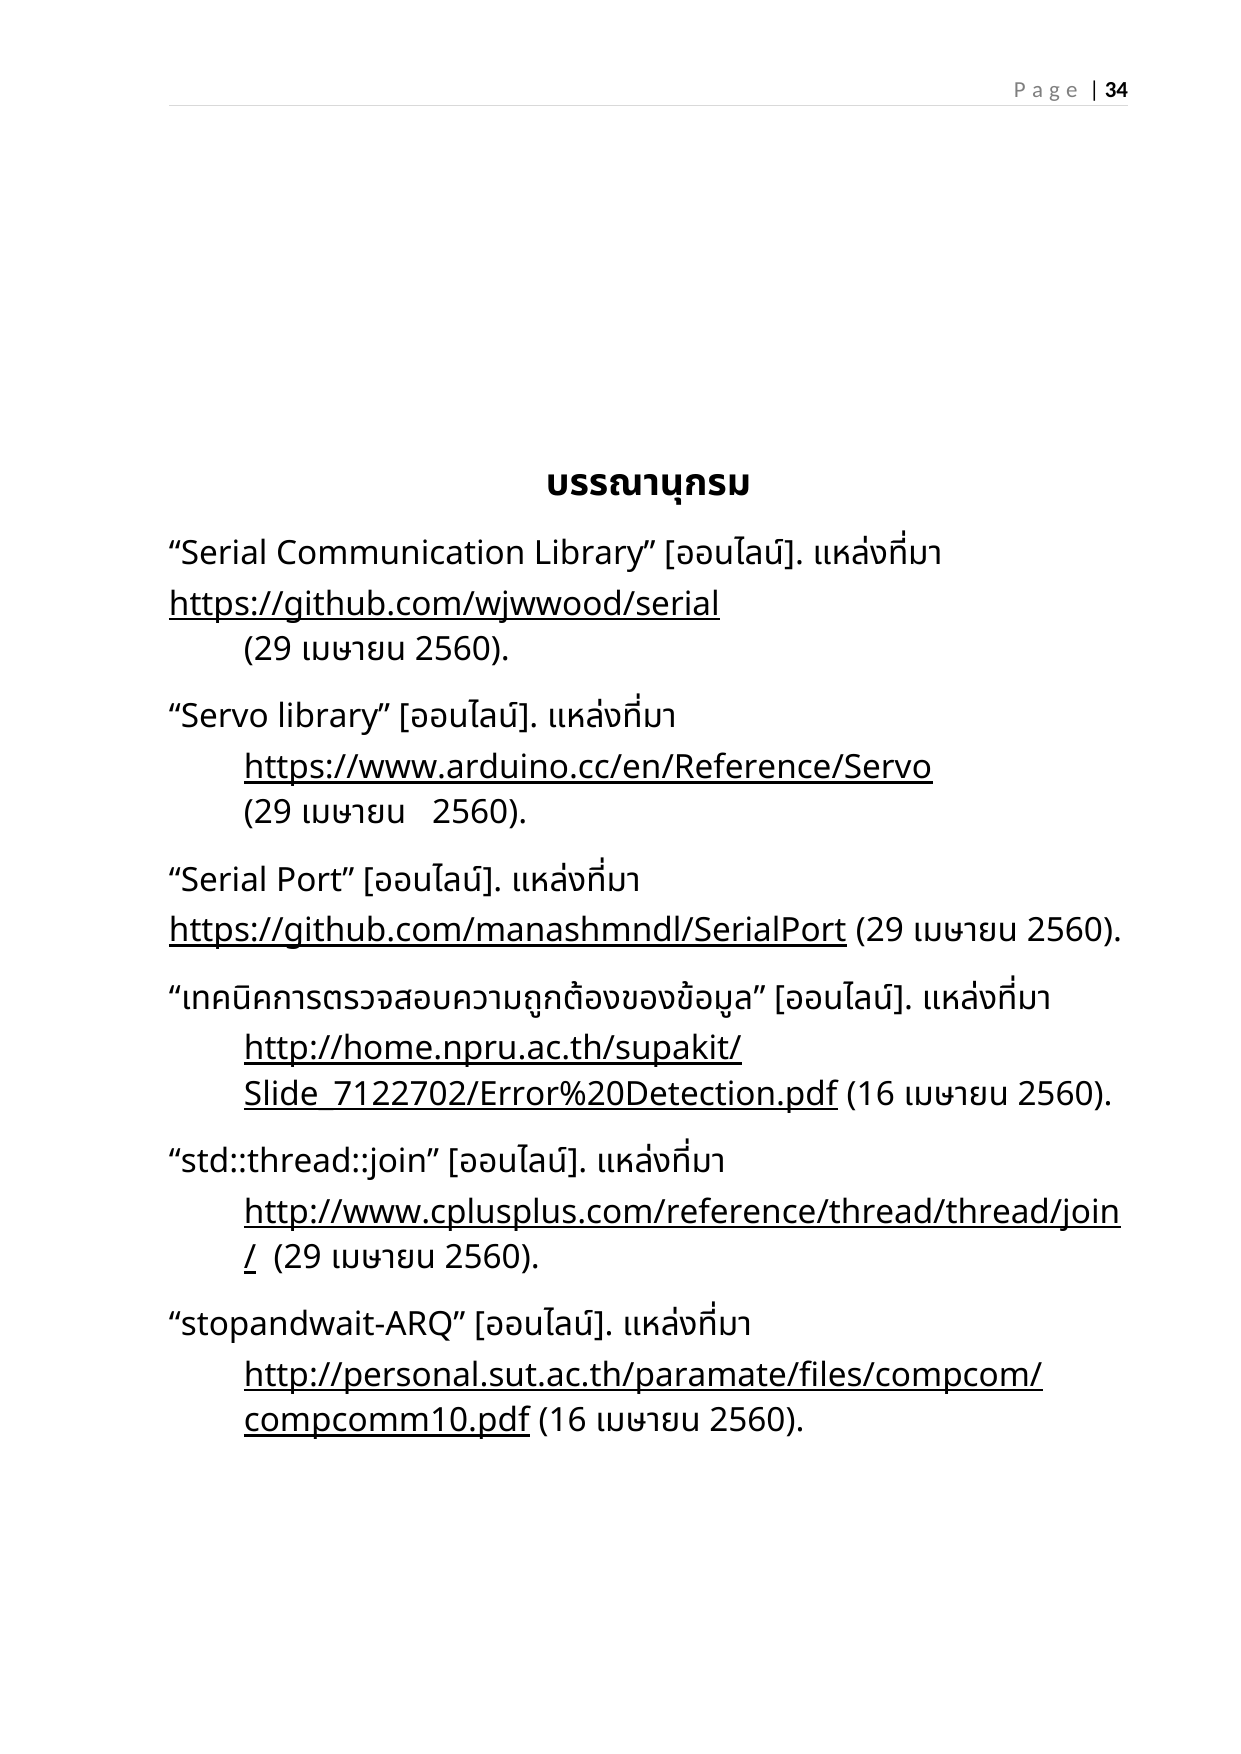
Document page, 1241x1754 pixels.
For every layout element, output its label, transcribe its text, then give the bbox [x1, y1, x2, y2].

text “Serial Port” [ออนไลน์]. แหล่งที่มา https://github.com/manashmndl/SerialPort (29 เมษายน 2560). [169, 856, 1128, 957]
text “Servo library” [ออนไลน์]. แหล่งที่มา https://www.arduino.cc/en/Reference/Servo (29 เมษายน 2560). [169, 692, 1128, 839]
text บรรณานุกรม [169, 456, 1128, 512]
text “Serial Communication Library” [ออนไลน์]. แหล่งที่มา https://github.com/wjwwood/serial (29 เมษายน 2560). [169, 529, 1128, 676]
text “stopandwait-ARQ” [ออนไลน์]. แหล่งที่มา http://personal.sut.ac.th/paramate/files/compcom/ compcomm10.pdf (16 เมษายน 2560). [169, 1300, 1128, 1447]
text “เทคนิคการตรวจสอบความถูกต้องของข้อมูล” [ออนไลน์]. แหล่งที่มา http://home.npru.ac.th/supakit/ Slide_7122702/Error%20Detection.pdf (16 เมษายน 2560). [169, 973, 1128, 1120]
text “std::thread::join” [ออนไลน์]. แหล่งที่มา http://www.cplusplus.com/reference/thread/thread/join/ (29 เมษายน 2560). [169, 1137, 1128, 1283]
